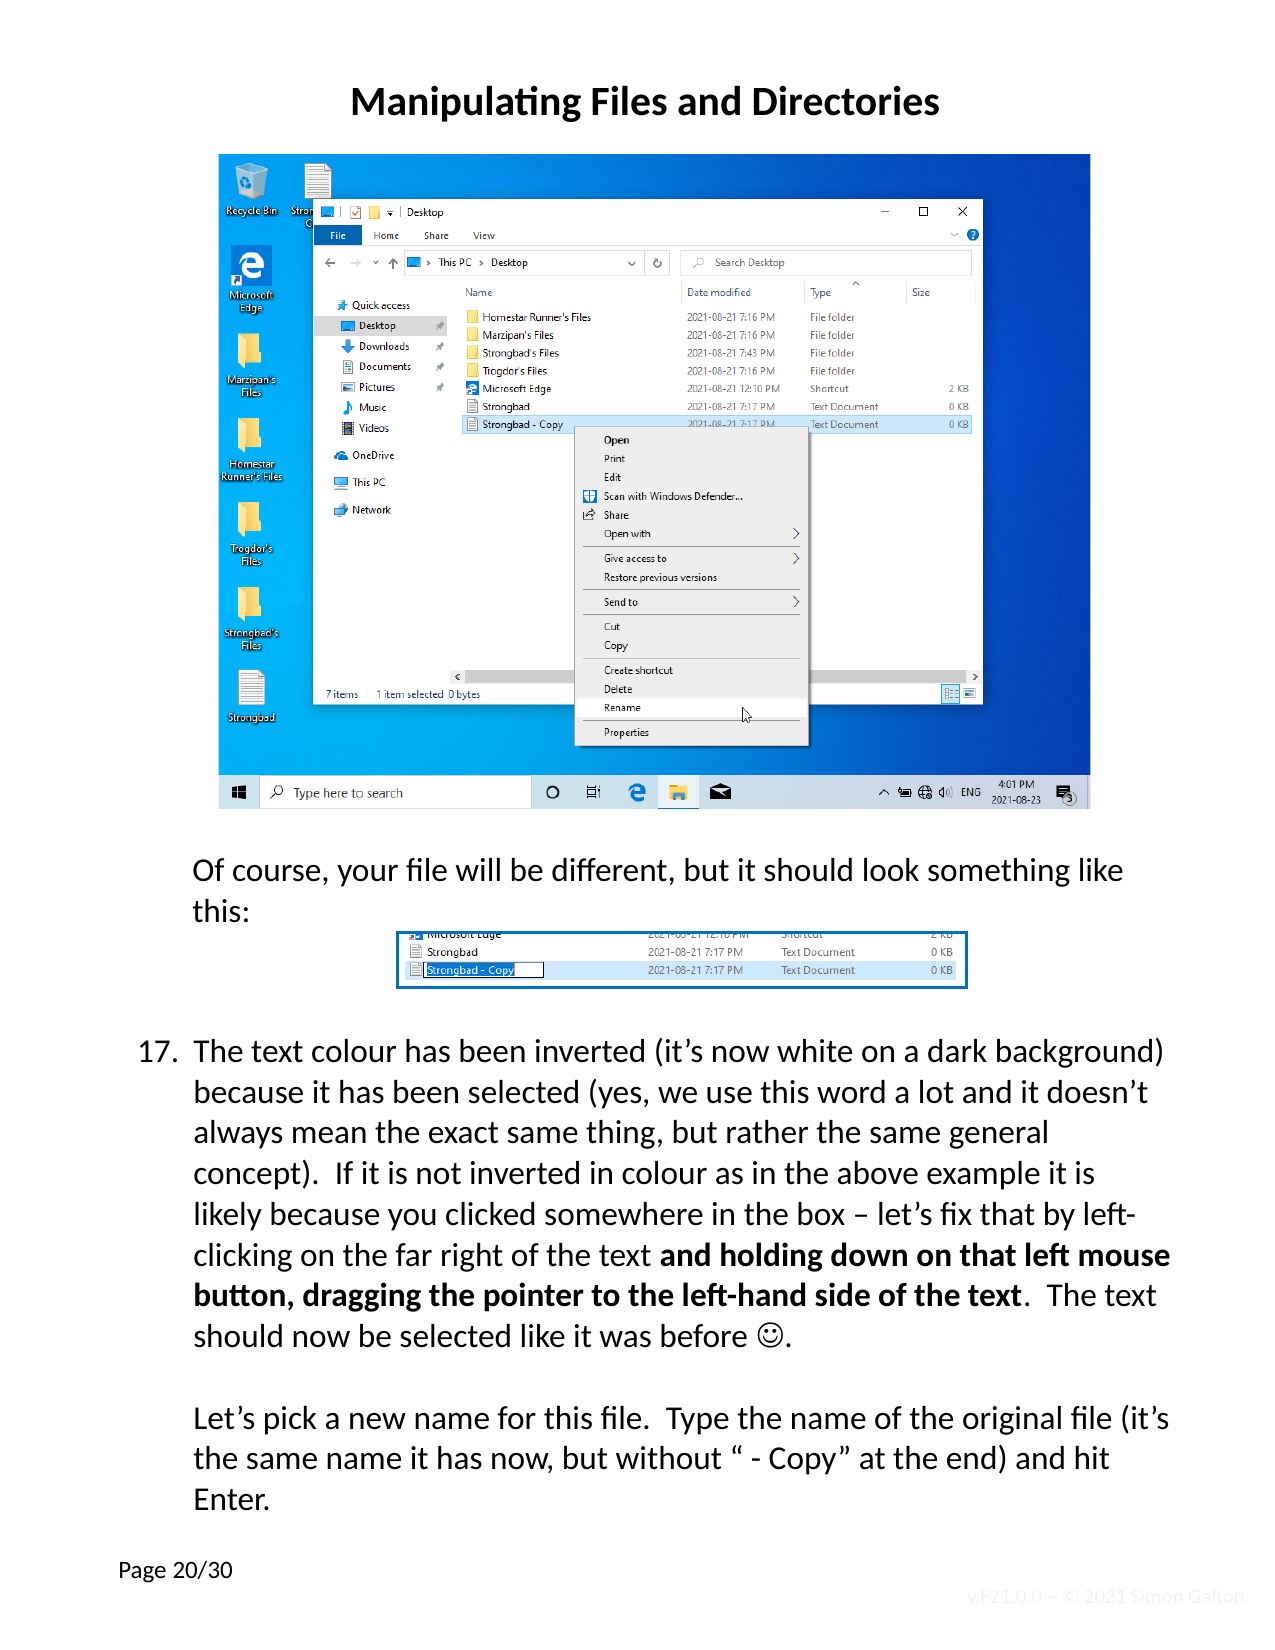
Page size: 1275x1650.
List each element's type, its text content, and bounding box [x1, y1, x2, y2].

picture [246, 305, 260, 312]
picture [247, 642, 255, 648]
picture [228, 630, 238, 635]
picture [239, 670, 264, 704]
picture [218, 154, 1091, 809]
picture [239, 503, 260, 535]
picture [228, 376, 243, 382]
picture [247, 558, 255, 564]
picture [242, 463, 256, 467]
picture [232, 246, 271, 285]
text Of course, your file will be different, but it should look something like this: [192, 849, 1172, 931]
picture [218, 205, 236, 213]
picture [222, 474, 252, 479]
picture [269, 473, 279, 479]
picture [247, 389, 255, 395]
picture [242, 630, 259, 637]
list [137, 1030, 1172, 1519]
picture [247, 379, 264, 384]
picture [264, 208, 273, 213]
picture [239, 334, 260, 366]
picture [239, 588, 260, 619]
picture [399, 934, 965, 986]
picture [232, 715, 241, 720]
picture [294, 208, 302, 215]
picture [263, 462, 272, 467]
picture [243, 545, 264, 553]
picture [239, 419, 260, 450]
picture [252, 207, 259, 213]
picture [230, 292, 243, 298]
picture [242, 714, 274, 722]
